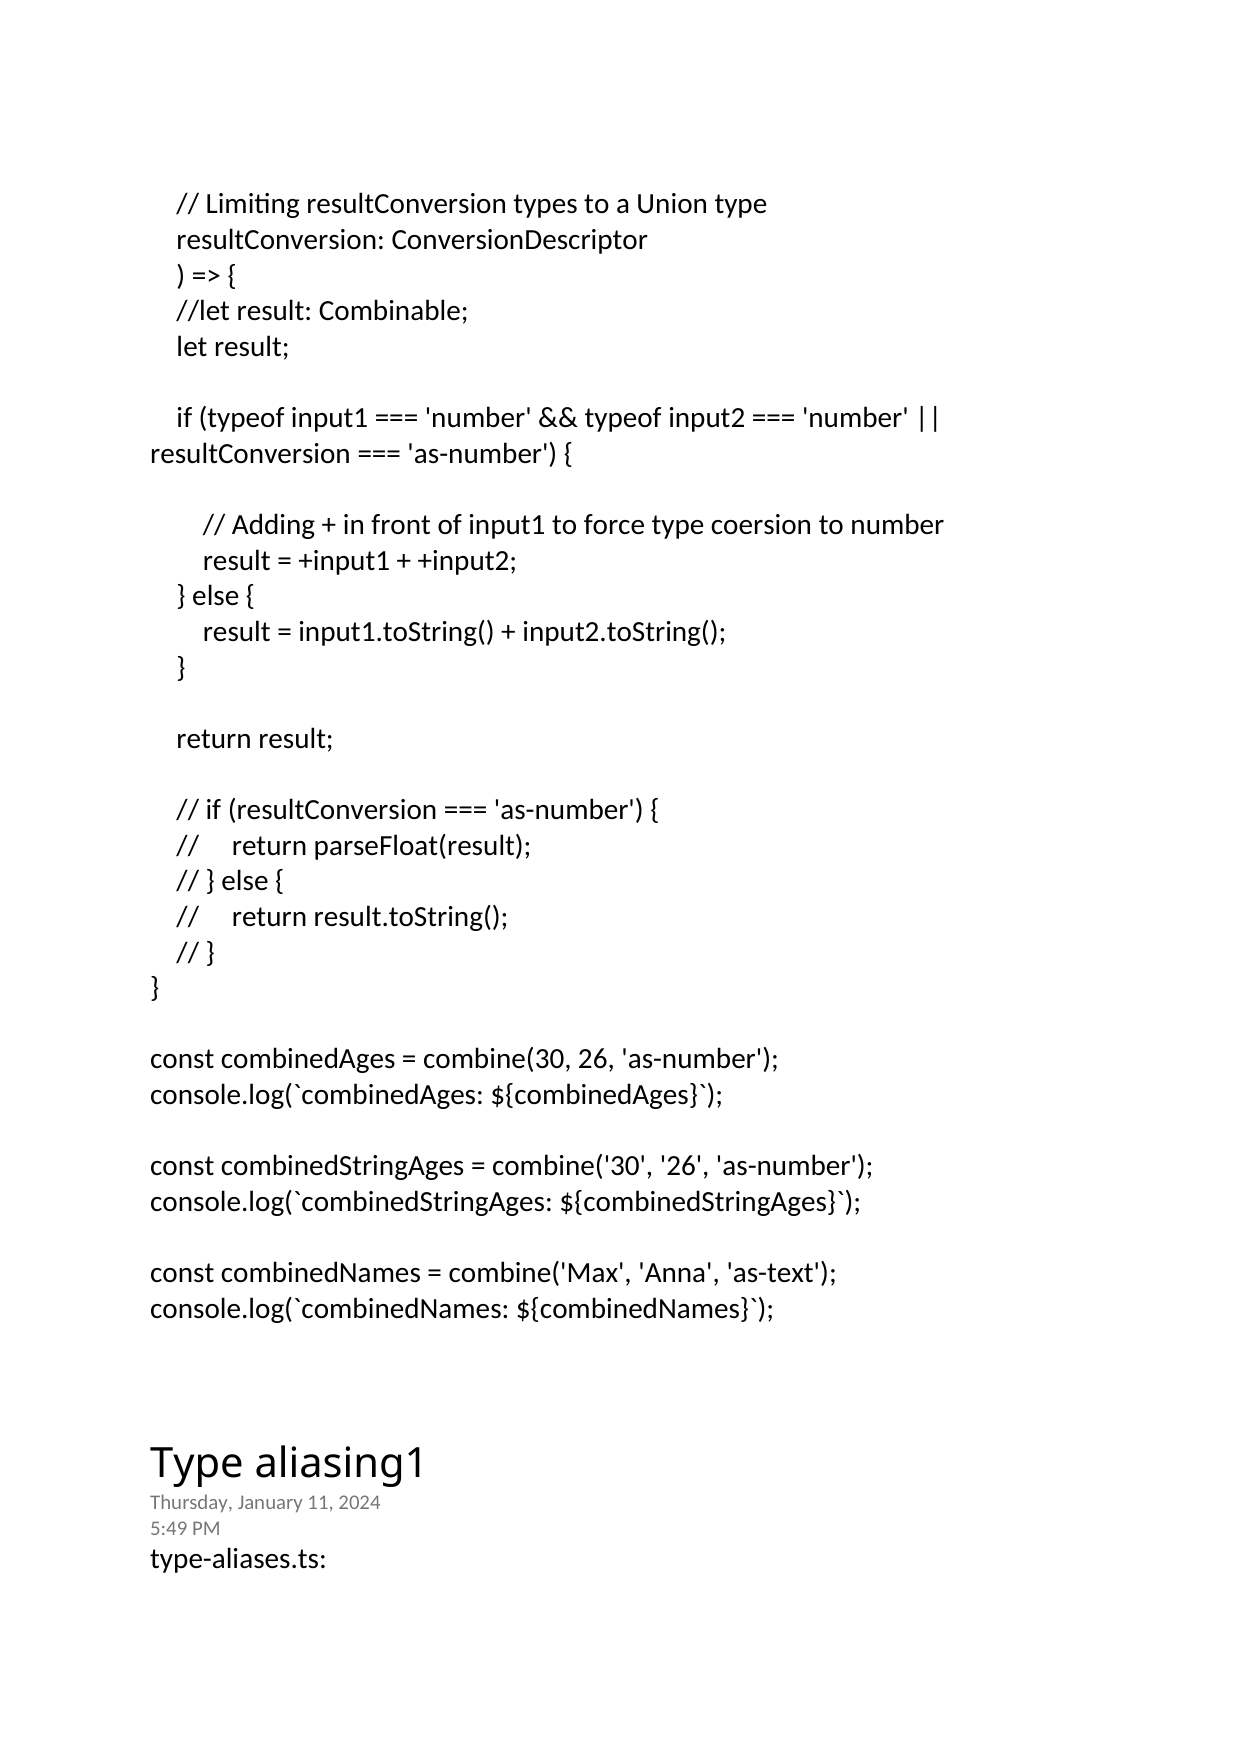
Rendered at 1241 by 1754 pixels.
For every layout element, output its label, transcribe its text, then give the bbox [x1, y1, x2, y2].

text if (typeof input1 === 'number' && typeof input2 === 'number' || resultConversion === 'as-number') { [150, 399, 1090, 471]
text console.log(`combinedAges: ${combinedAges}`); [150, 1076, 1090, 1112]
text let result; [150, 328, 1090, 364]
text } [150, 649, 1090, 684]
text // return parseFloat(result); [150, 827, 1090, 862]
text // Limiting resultConversion types to a Union type [150, 186, 1090, 221]
text result = +input1 + +input2; [150, 542, 1090, 577]
text 5:49 PM [150, 1515, 1090, 1540]
text type-aliases.ts: [150, 1540, 1090, 1576]
text Thursday, January 11, 2024 [150, 1489, 1090, 1515]
text console.log(`combinedNames: ${combinedNames}`); [150, 1290, 1090, 1326]
text const combinedStringAges = combine('30', '26', 'as-number'); [150, 1147, 1090, 1183]
text ) => { [150, 257, 1090, 292]
text //let result: Combinable; [150, 292, 1090, 328]
text const combinedAges = combine(30, 26, 'as-number'); [150, 1041, 1090, 1076]
text // if (resultConversion === 'as-number') { [150, 791, 1090, 827]
text // return result.toString(); [150, 898, 1090, 934]
text } [150, 969, 1090, 1005]
text resultConversion: ConversionDescriptor [150, 221, 1090, 257]
text // } [150, 934, 1090, 969]
text result = input1.toString() + input2.toString(); [150, 613, 1090, 649]
text } else { [150, 577, 1090, 613]
text // } else { [150, 862, 1090, 898]
text Type aliasing1 [150, 1432, 1090, 1489]
text console.log(`combinedStringAges: ${combinedStringAges}`); [150, 1183, 1090, 1219]
text return result; [150, 720, 1090, 756]
text const combinedNames = combine('Max', 'Anna', 'as-text'); [150, 1254, 1090, 1290]
text // Adding + in front of input1 to force type coersion to number [150, 506, 1090, 542]
